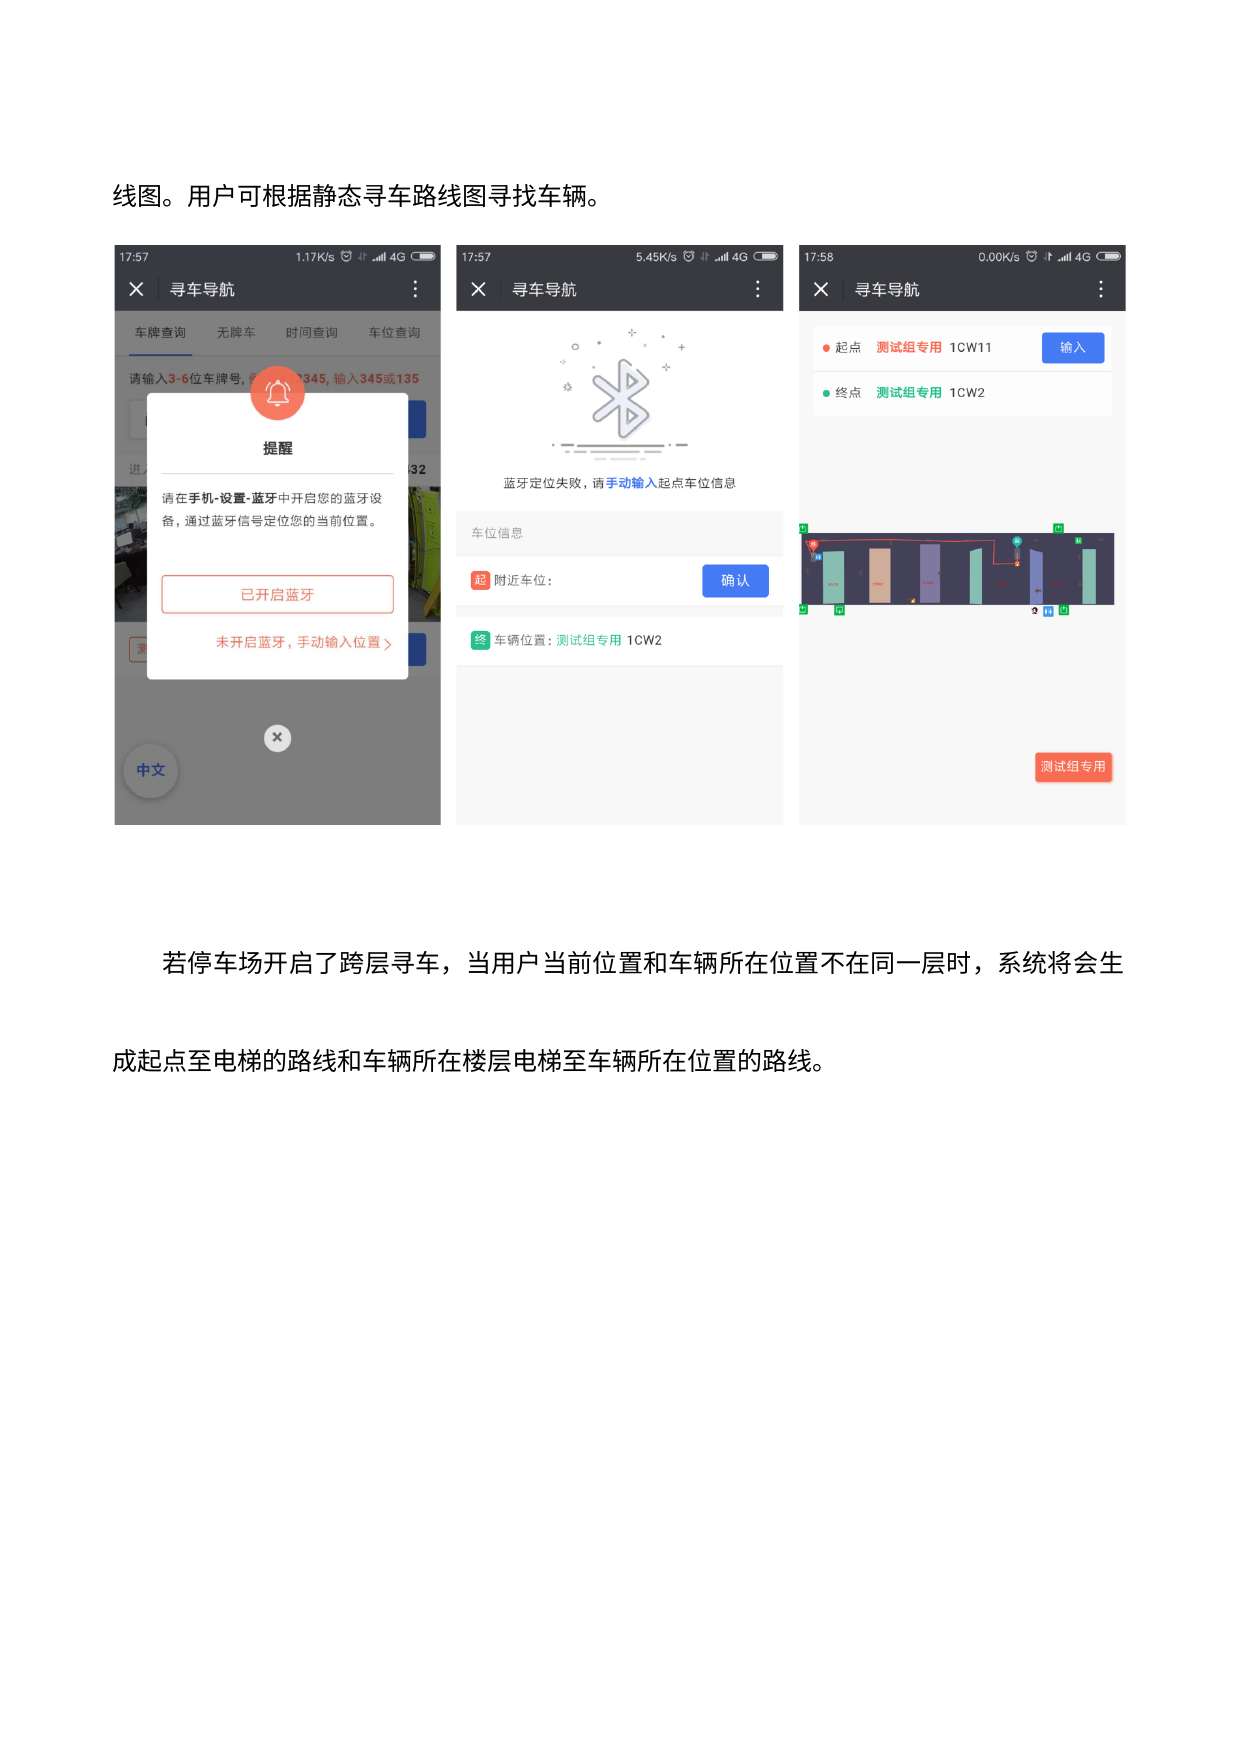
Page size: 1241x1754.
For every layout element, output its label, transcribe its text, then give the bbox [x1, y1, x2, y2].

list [112, 162, 1128, 227]
picture [114, 245, 1126, 825]
list 若停车场开启了跨层寻车，当用户当前位置和车辆所在位置不在同一层时，系统将会生成起点至电梯的路线和车辆所在楼层电梯至车辆所在位置的路线。 [112, 929, 1128, 1092]
